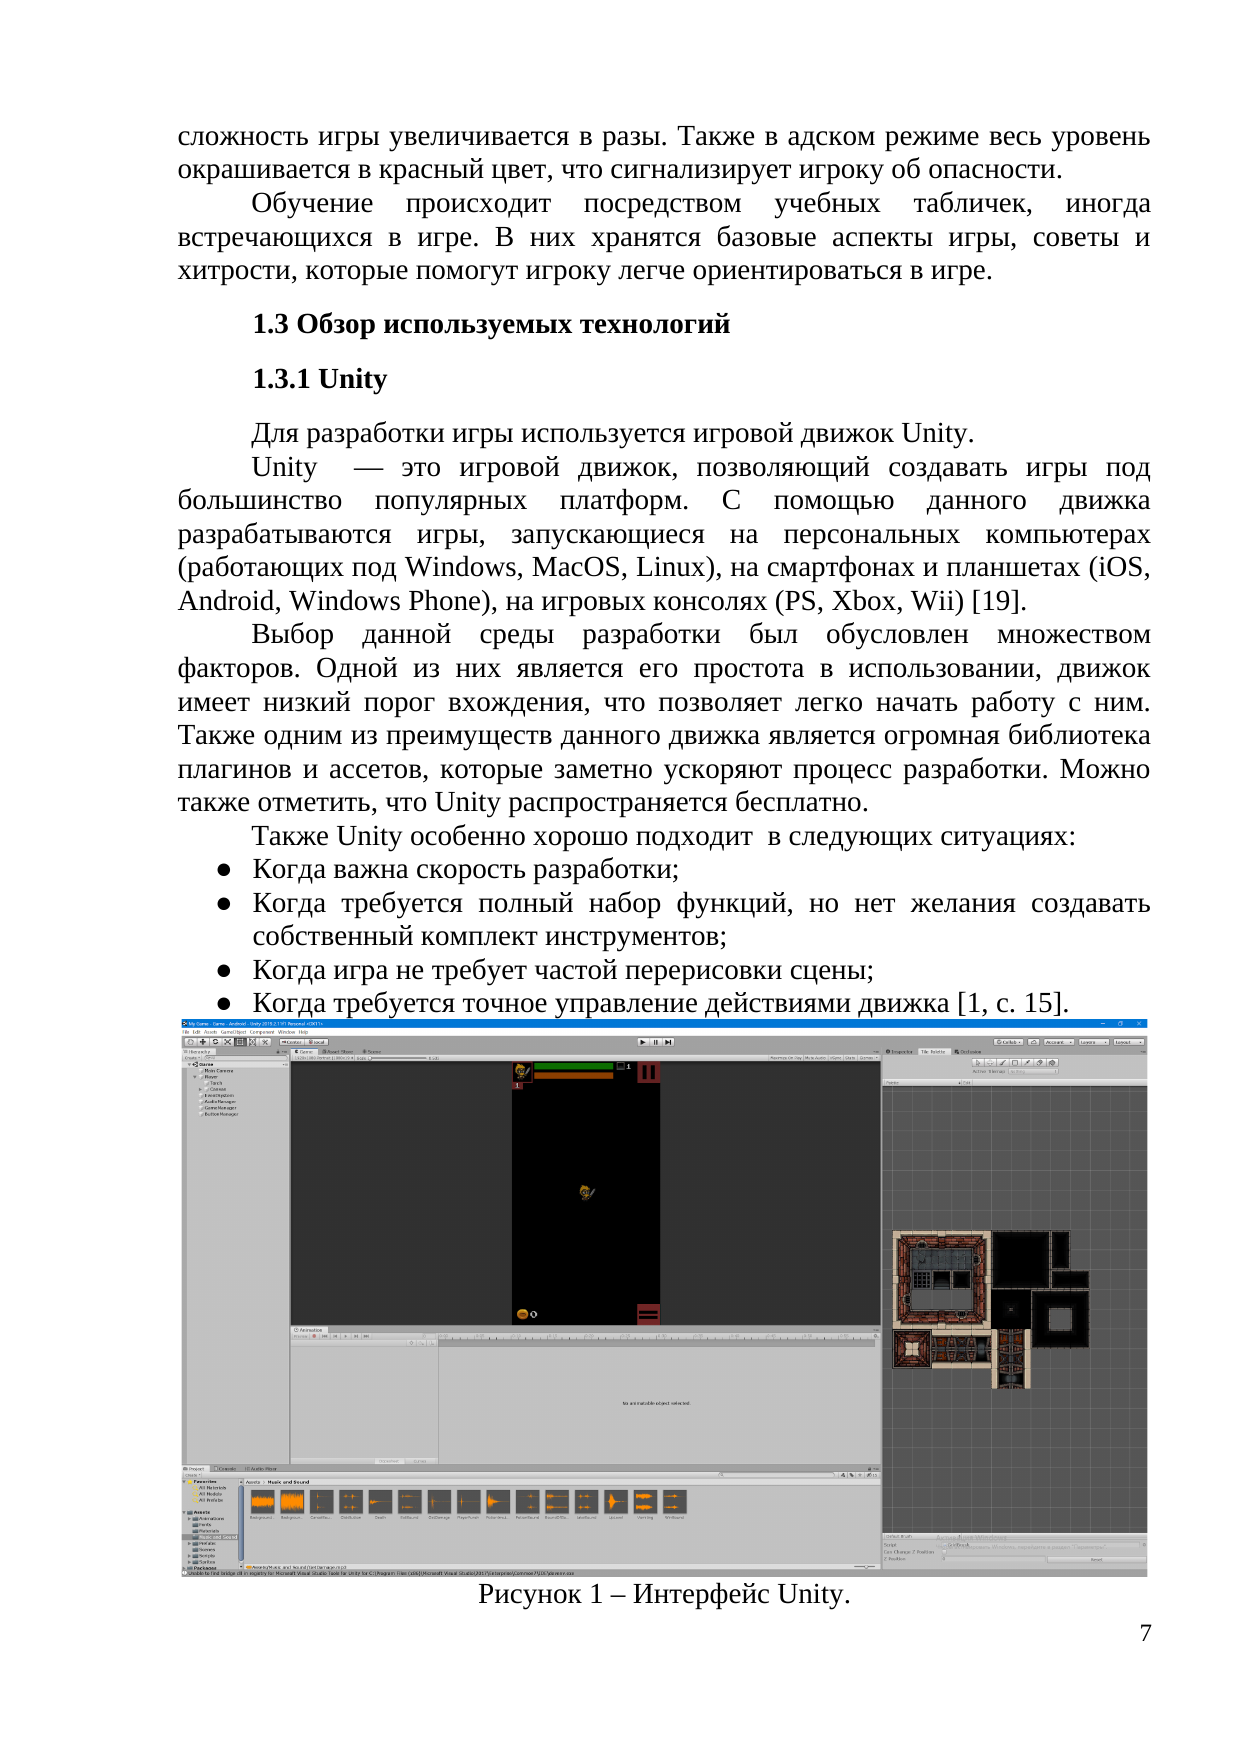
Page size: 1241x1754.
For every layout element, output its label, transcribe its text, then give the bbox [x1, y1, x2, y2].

text Для разработки игры используется игровой движок Unity. [177, 415, 1152, 449]
text Выбор данной среды разработки был обусловлен множеством факторов. Одной из них является его простота в использовании, движок имеет низкий порог вхождения, что позволяет легко начать работу с ним. Также одним из преимуществ данного движка является огромная библиотека плагинов и ассетов, которые заметно ускоряют процесс разработки. Можно также отметить, что Unity распространяется бесплатно. [177, 617, 1152, 818]
list Когда требуется точное управление действиями движка [1, c. 15]. [215, 986, 1152, 1019]
list Когда игра не требует частой перерисовки сцены; [215, 952, 1152, 986]
text Рисунок 1 – Интерфейс Unity. [177, 1576, 1152, 1610]
text Также Unity особенно хорошо подходит в следующих ситуациях: [177, 818, 1152, 851]
text Unity — это игровой движок, позволяющий создавать игры под большинство популярных платформ. С помощью данного движка разрабатываются игры, запускающиеся на персональных компьютерах (работающих под Windows, MacOS, Linux), на смартфонах и планшетах (iOS, Android, Windows Phone), на игровых консолях (PS, Xbox, Wii) [19]. [177, 449, 1152, 617]
picture [181, 1019, 1148, 1577]
list Когда требуется полный набор функций, но нет желания создавать собственный комплект инструментов; [215, 885, 1152, 952]
text Обучение происходит посредством учебных табличек, иногда встречающихся в игре. В них хранятся базовые аспекты игры, советы и хитрости, которые помогут игроку легче ориентироваться в игре. [177, 185, 1152, 286]
subtitle 1.3 Обзор используемых технологий [177, 307, 1152, 340]
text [177, 118, 1152, 185]
list Когда важна скорость разработки; [215, 851, 1152, 885]
subtitle 1.3.1 Unity [177, 361, 1152, 394]
